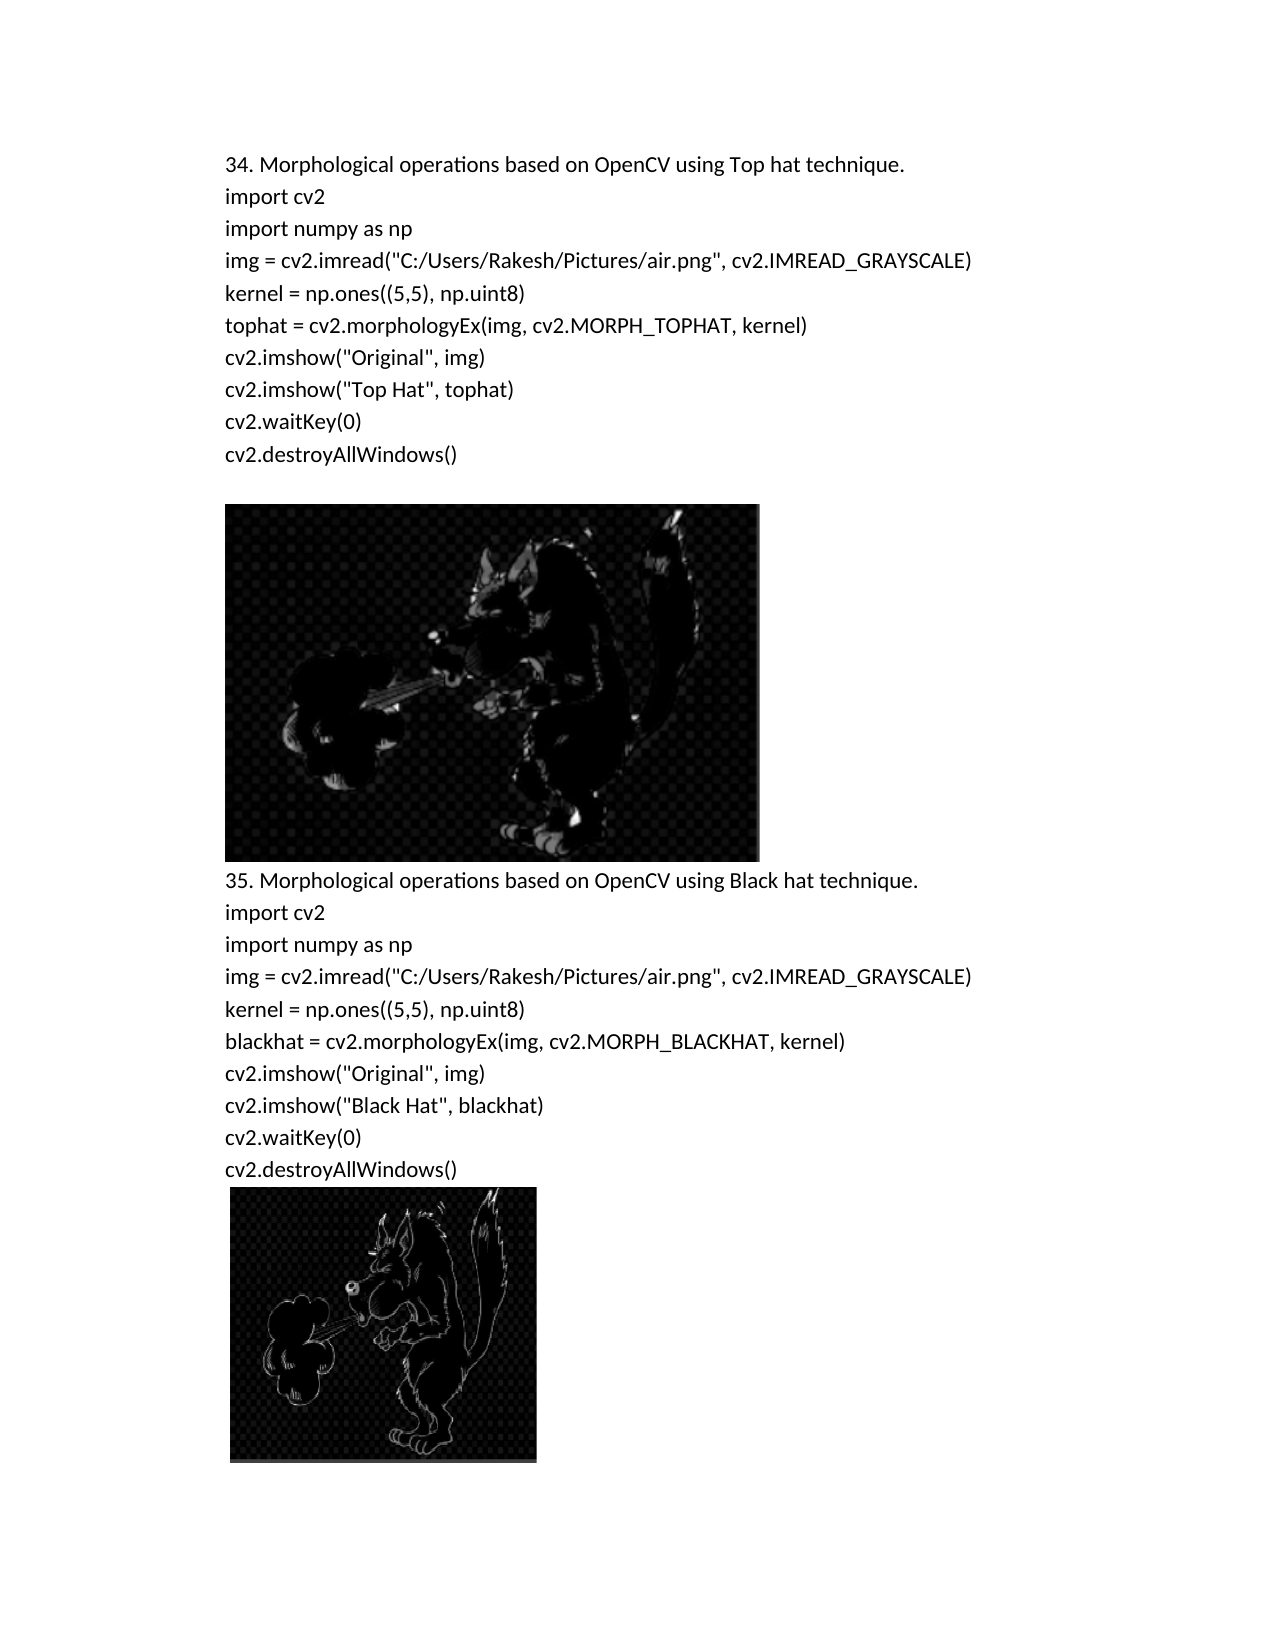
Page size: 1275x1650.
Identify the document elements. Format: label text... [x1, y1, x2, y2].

list img = cv2.imread("C:/Users/Rakesh/Pictures/air.png", cv2.IMREAD_GRAYSCALE) [225, 247, 1125, 274]
list cv2.imshow("Black Hat", blackhat) [225, 1091, 1125, 1119]
list img = cv2.imread("C:/Users/Rakesh/Pictures/air.png", cv2.IMREAD_GRAYSCALE) [225, 962, 1125, 991]
list kernel = np.ones((5,5), np.uint8) [225, 279, 1125, 307]
list cv2.imshow("Original", img) [225, 1059, 1125, 1087]
list cv2.destroyAllWindows() [225, 440, 1125, 500]
list tophat = cv2.morphologyEx(img, cv2.MORPH_TOPHAT, kernel) [225, 311, 1125, 339]
list 35. Morphological operations based on OpenCV using Black hat technique. [225, 866, 1125, 894]
list cv2.waitKey(0) [225, 1123, 1125, 1151]
list import numpy as np [225, 214, 1125, 242]
list cv2.imshow("Top Hat", tophat) [225, 375, 1125, 403]
list cv2.waitKey(0) [225, 407, 1125, 436]
list kernel = np.ones((5,5), np.uint8) [225, 995, 1125, 1023]
list import cv2 [225, 182, 1125, 210]
list import numpy as np [225, 930, 1125, 958]
list cv2.imshow("Original", img) [225, 343, 1125, 371]
list blackhat = cv2.morphologyEx(img, cv2.MORPH_BLACKHAT, kernel) [225, 1027, 1125, 1055]
list 34. Morphological operations based on OpenCV using Top hat technique. [225, 150, 1125, 178]
list import cv2 [225, 898, 1125, 926]
picture [225, 504, 760, 862]
picture [230, 1187, 537, 1463]
